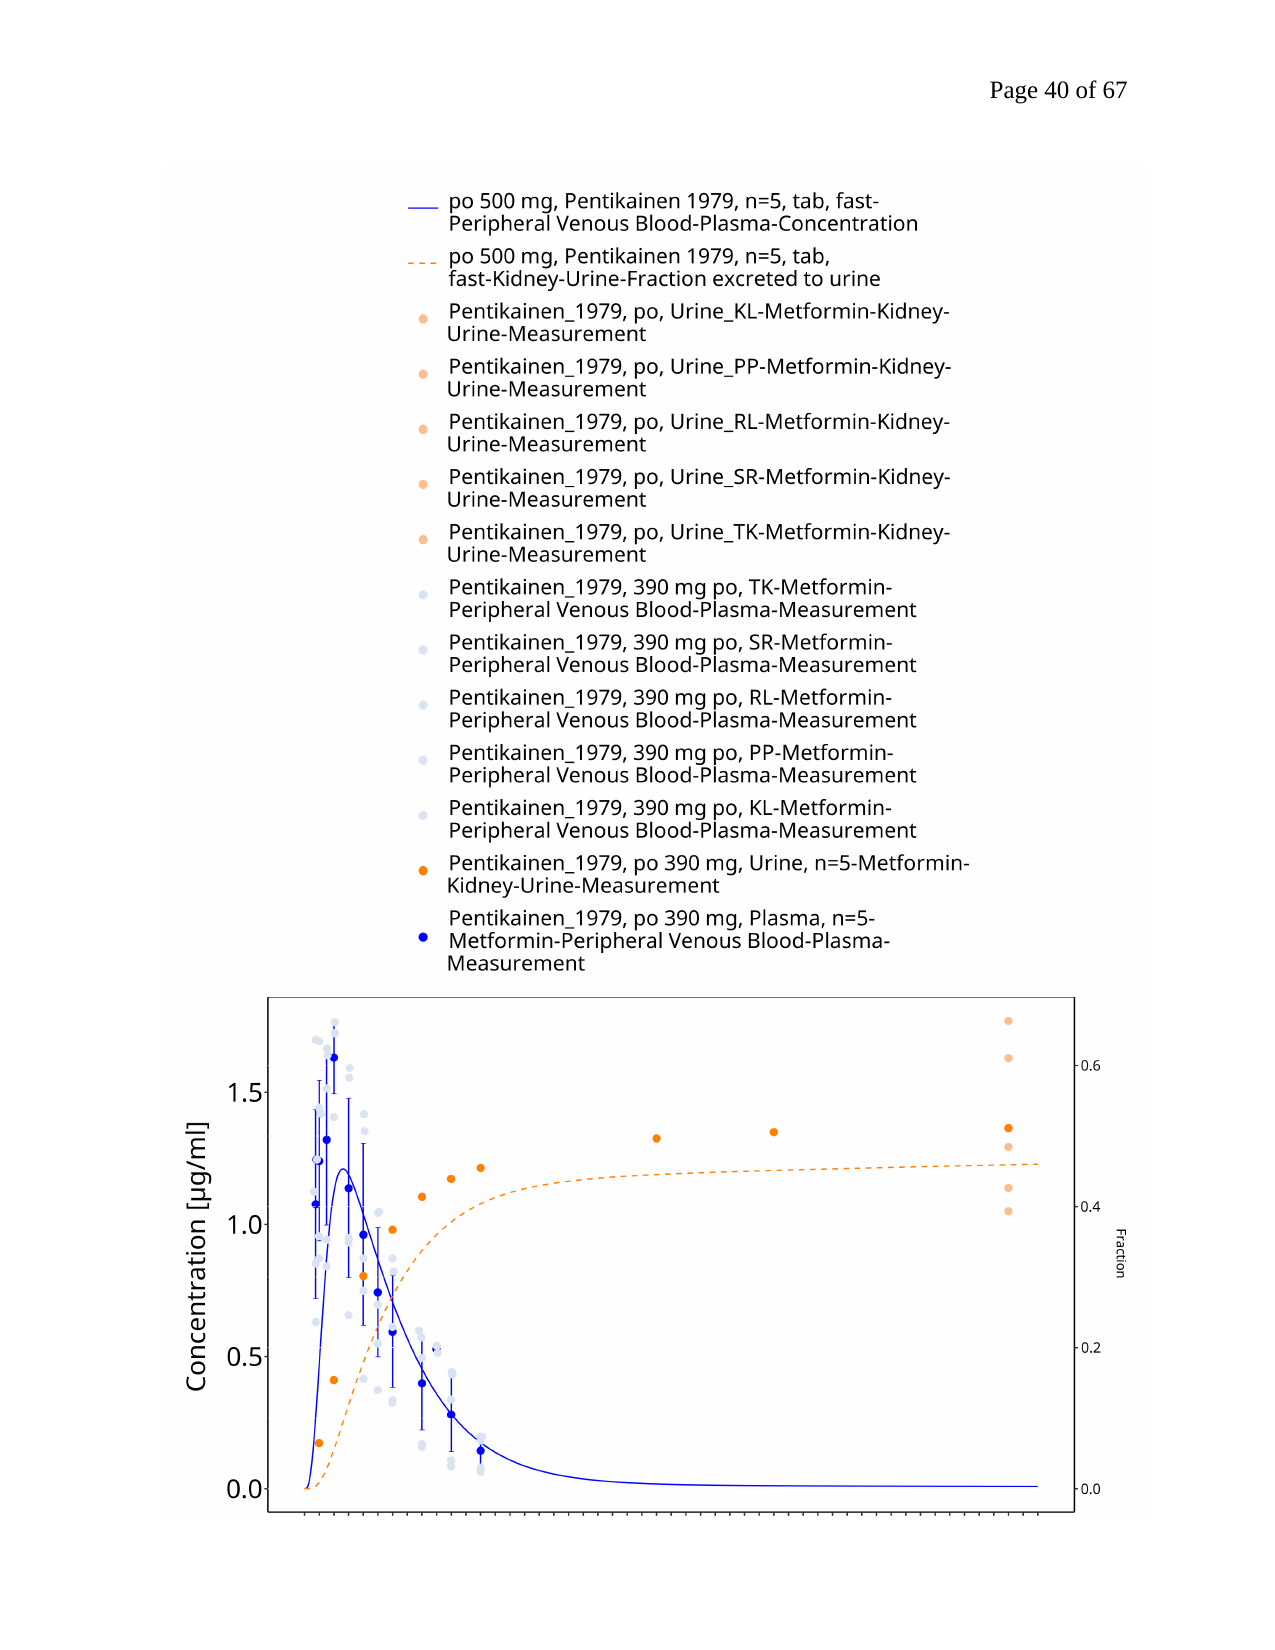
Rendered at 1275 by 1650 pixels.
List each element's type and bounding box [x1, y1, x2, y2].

picture [166, 166, 1146, 1518]
